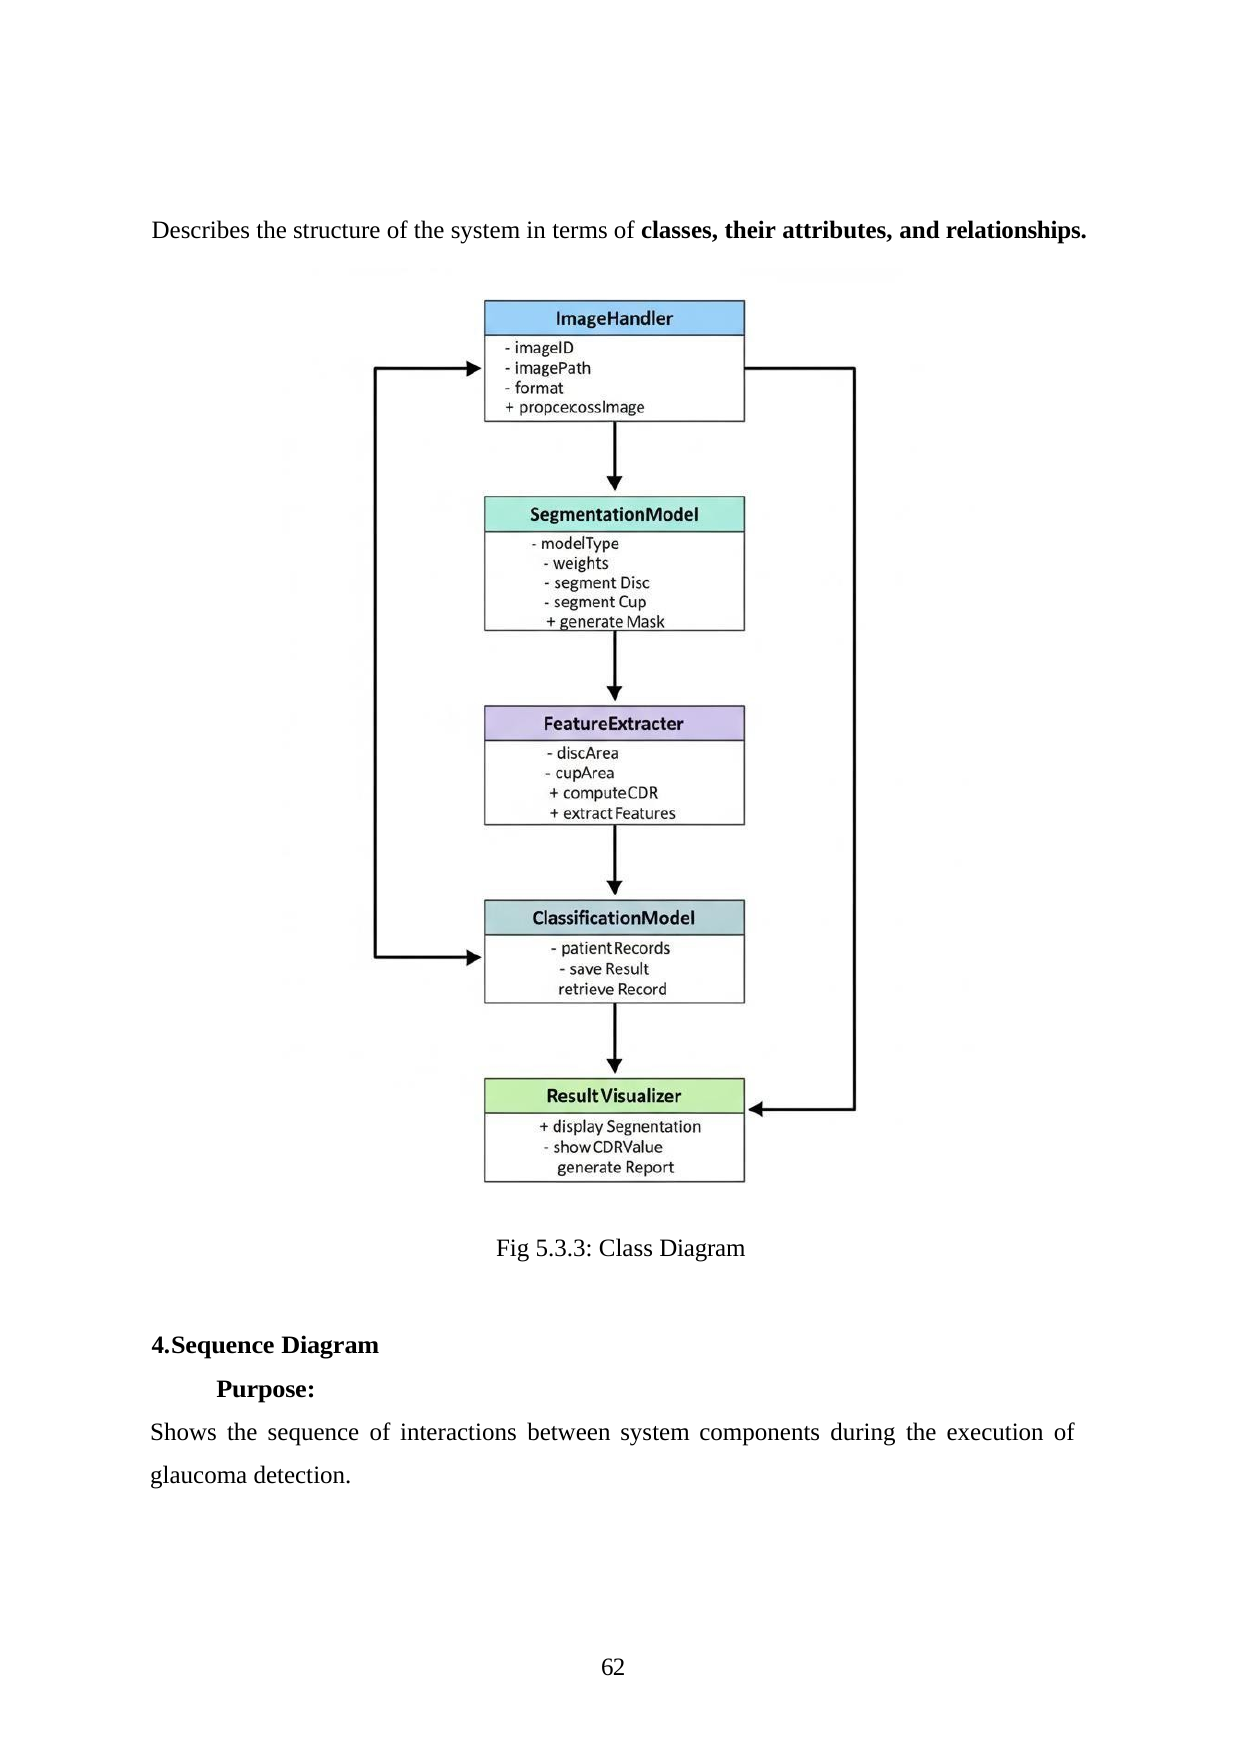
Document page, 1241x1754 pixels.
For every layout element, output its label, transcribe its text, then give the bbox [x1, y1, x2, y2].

subtitle Sequence Diagram Purpose: [151, 1331, 380, 1403]
text Fig 5.3.3: Class Diagram [118, 1233, 1123, 1262]
text Describes the structure of the system in terms of classes, their attributes, and relationships. [118, 215, 1120, 243]
text Shows the sequence of interactions between system components during the execution of glaucoma detection. [150, 1417, 1093, 1489]
picture [282, 268, 976, 1184]
